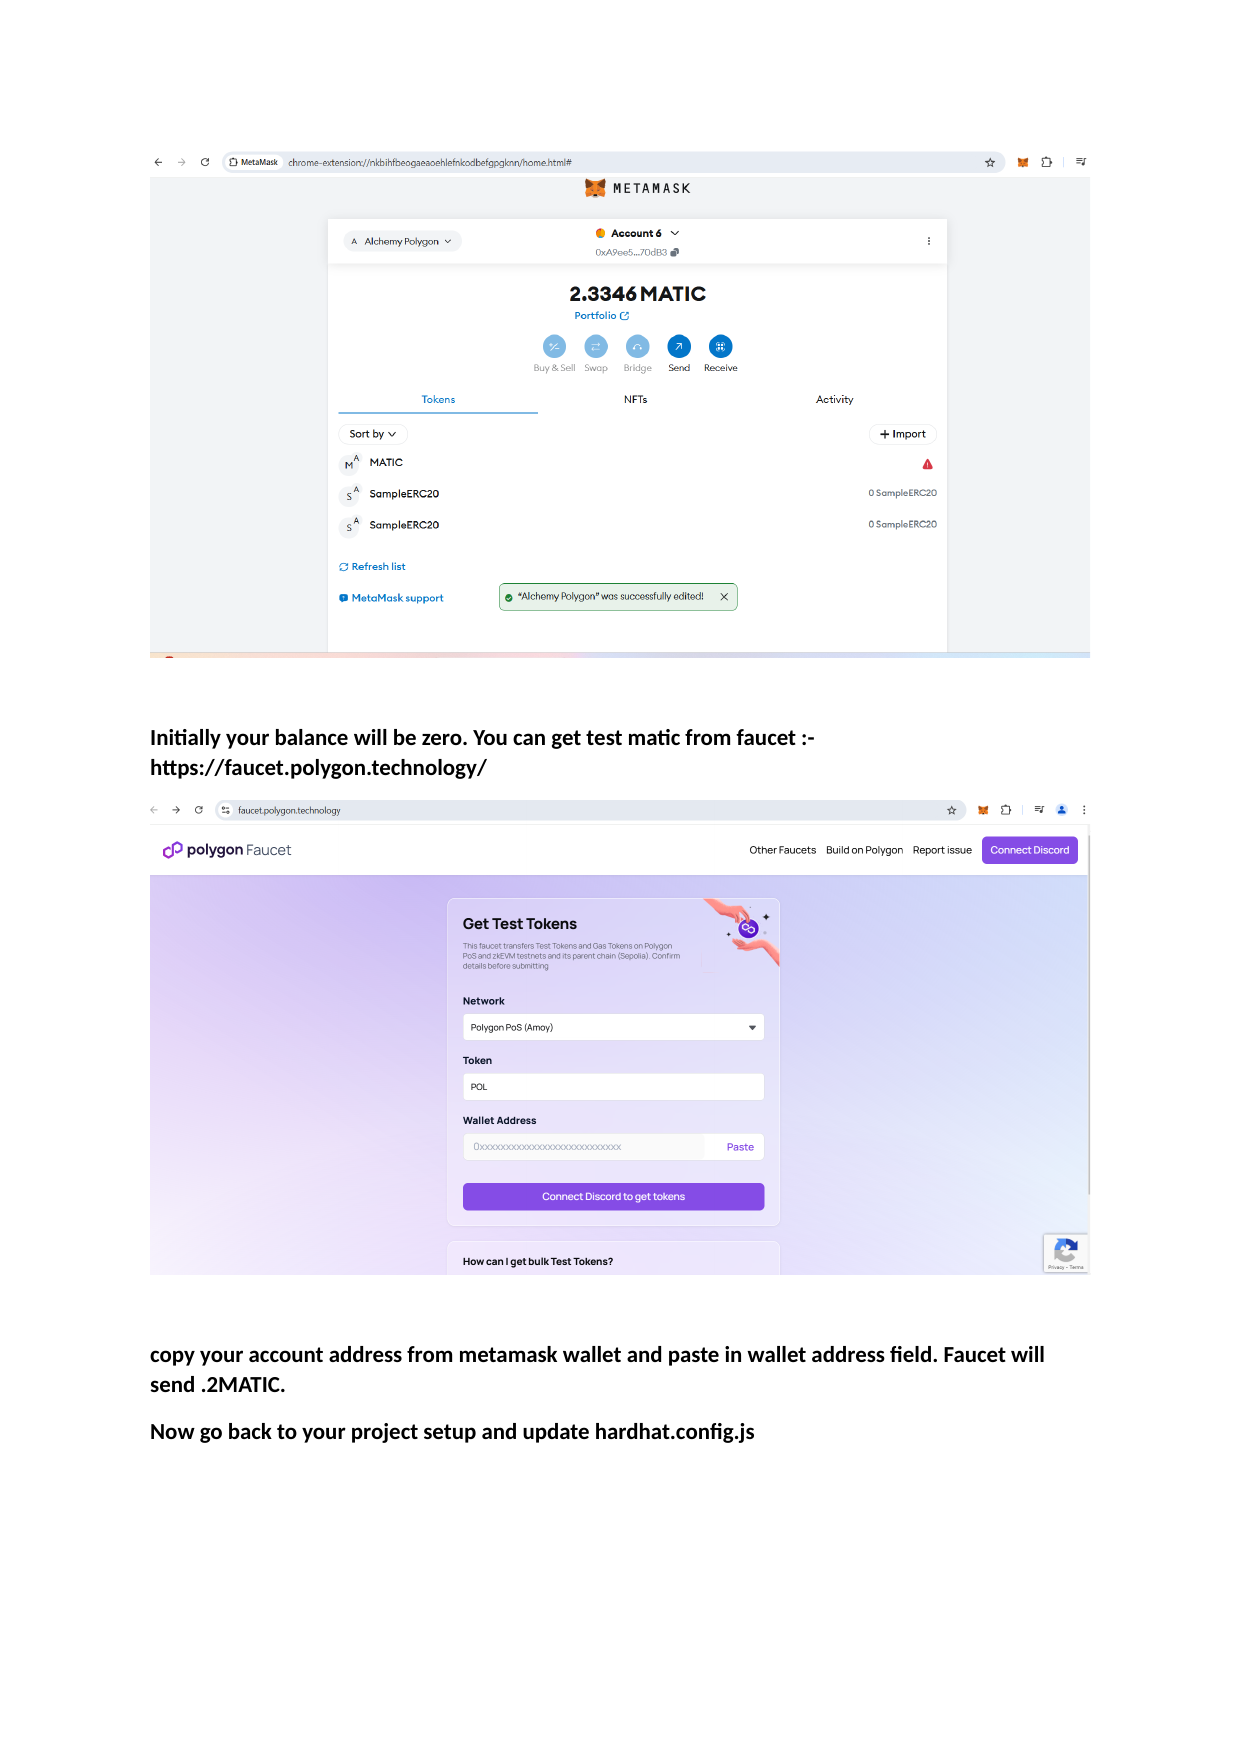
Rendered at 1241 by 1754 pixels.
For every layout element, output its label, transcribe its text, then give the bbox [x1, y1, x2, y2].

picture [150, 800, 1091, 1275]
text Initially your balance will be zero. You can get test matic from faucet :- https://faucet.polygon.technology/ [150, 723, 1090, 781]
text copy your account address from metamask wallet and paste in wallet address field. Faucet will send .2MATIC. [150, 1340, 1090, 1398]
picture [150, 150, 1091, 658]
text Now go back to your project setup and update hardhat.config.js [150, 1417, 1090, 1445]
